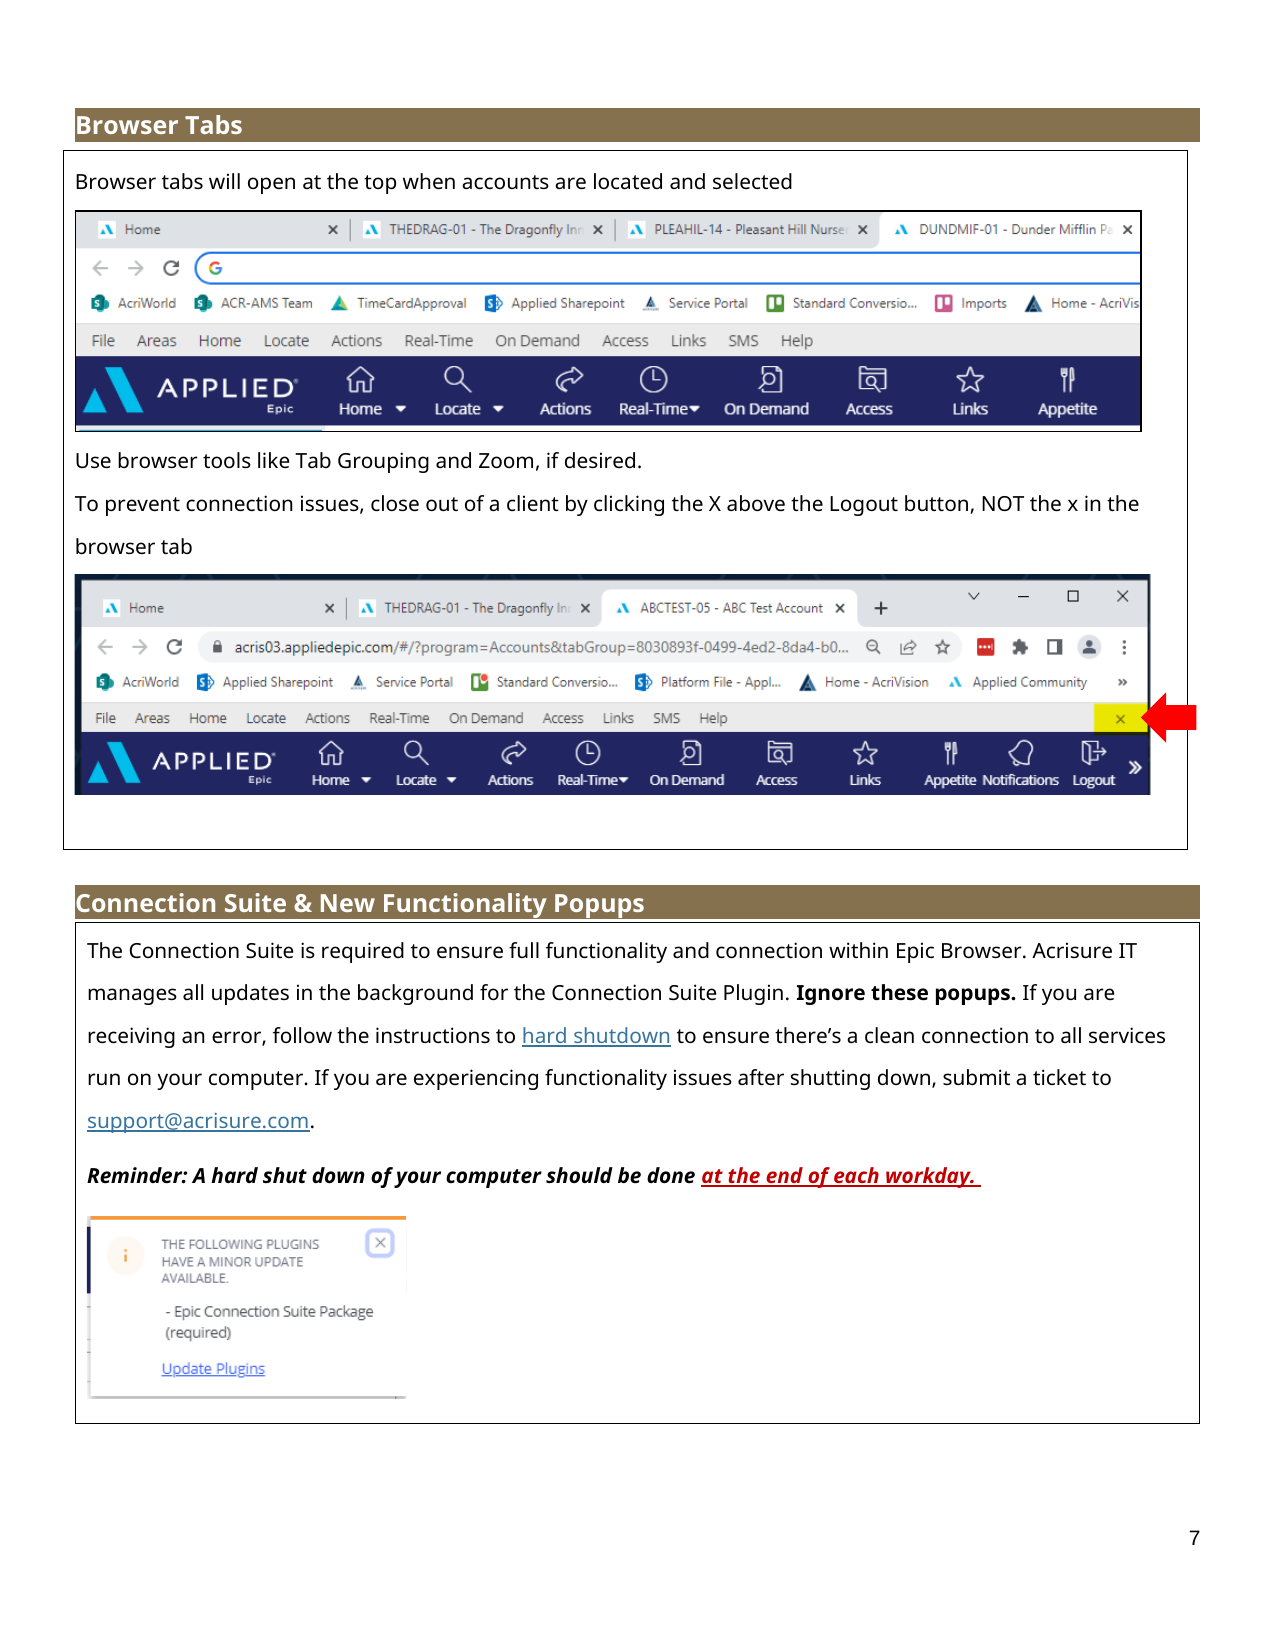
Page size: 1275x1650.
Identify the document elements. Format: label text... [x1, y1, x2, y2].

picture [74, 574, 1153, 795]
table_header Browser tabs will open at the top when accounts are located and selected Use browser tools like Tab Grouping and Zoom, if desired. To prevent connection issues, close out of a client by clicking the X above the Logout button, NOT the x in the browser tab [64, 151, 1187, 849]
subtitle Connection Suite & New Functionality Popups [75, 885, 1200, 919]
picture [76, 212, 1140, 431]
subtitle Browser Tabs [75, 108, 1200, 142]
picture [86, 1216, 407, 1399]
